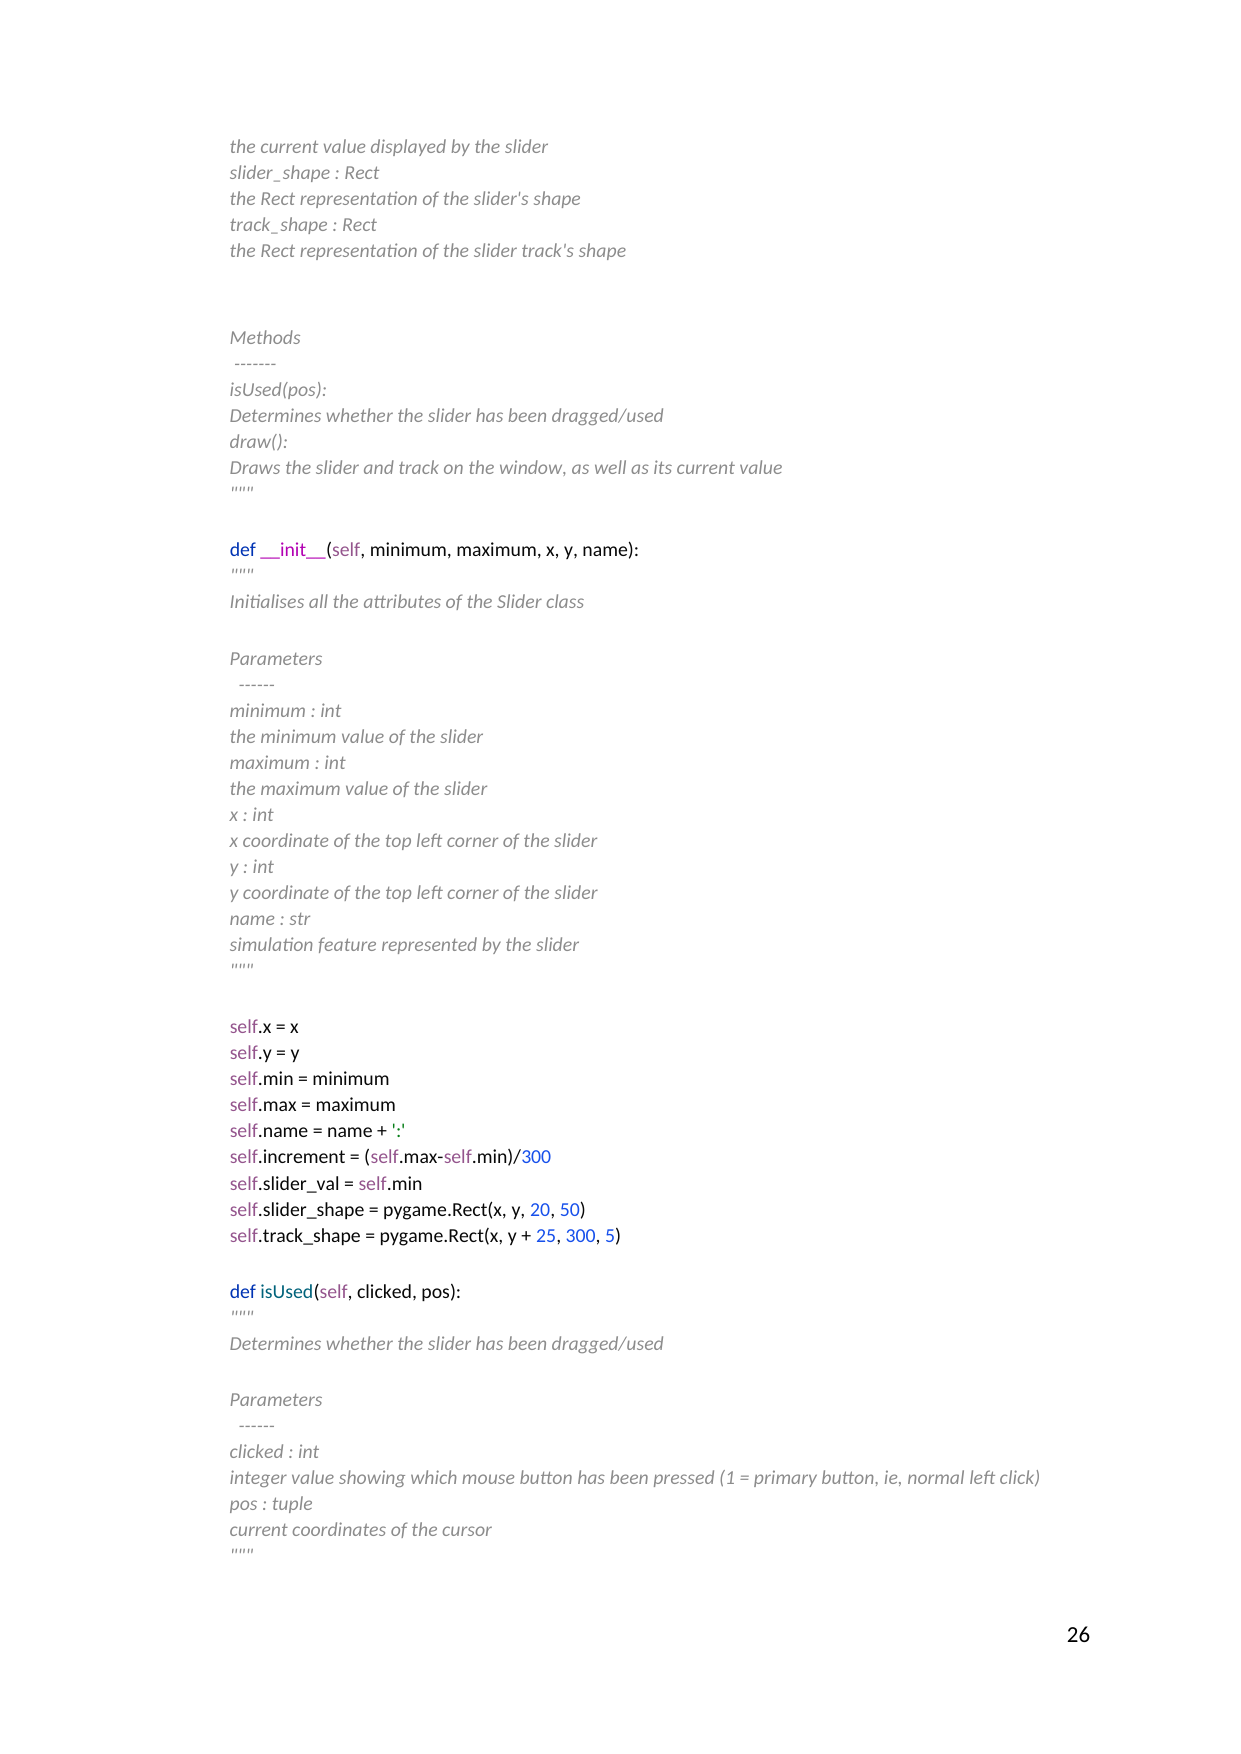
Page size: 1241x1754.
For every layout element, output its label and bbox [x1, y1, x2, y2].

text [225, 134, 1092, 1598]
